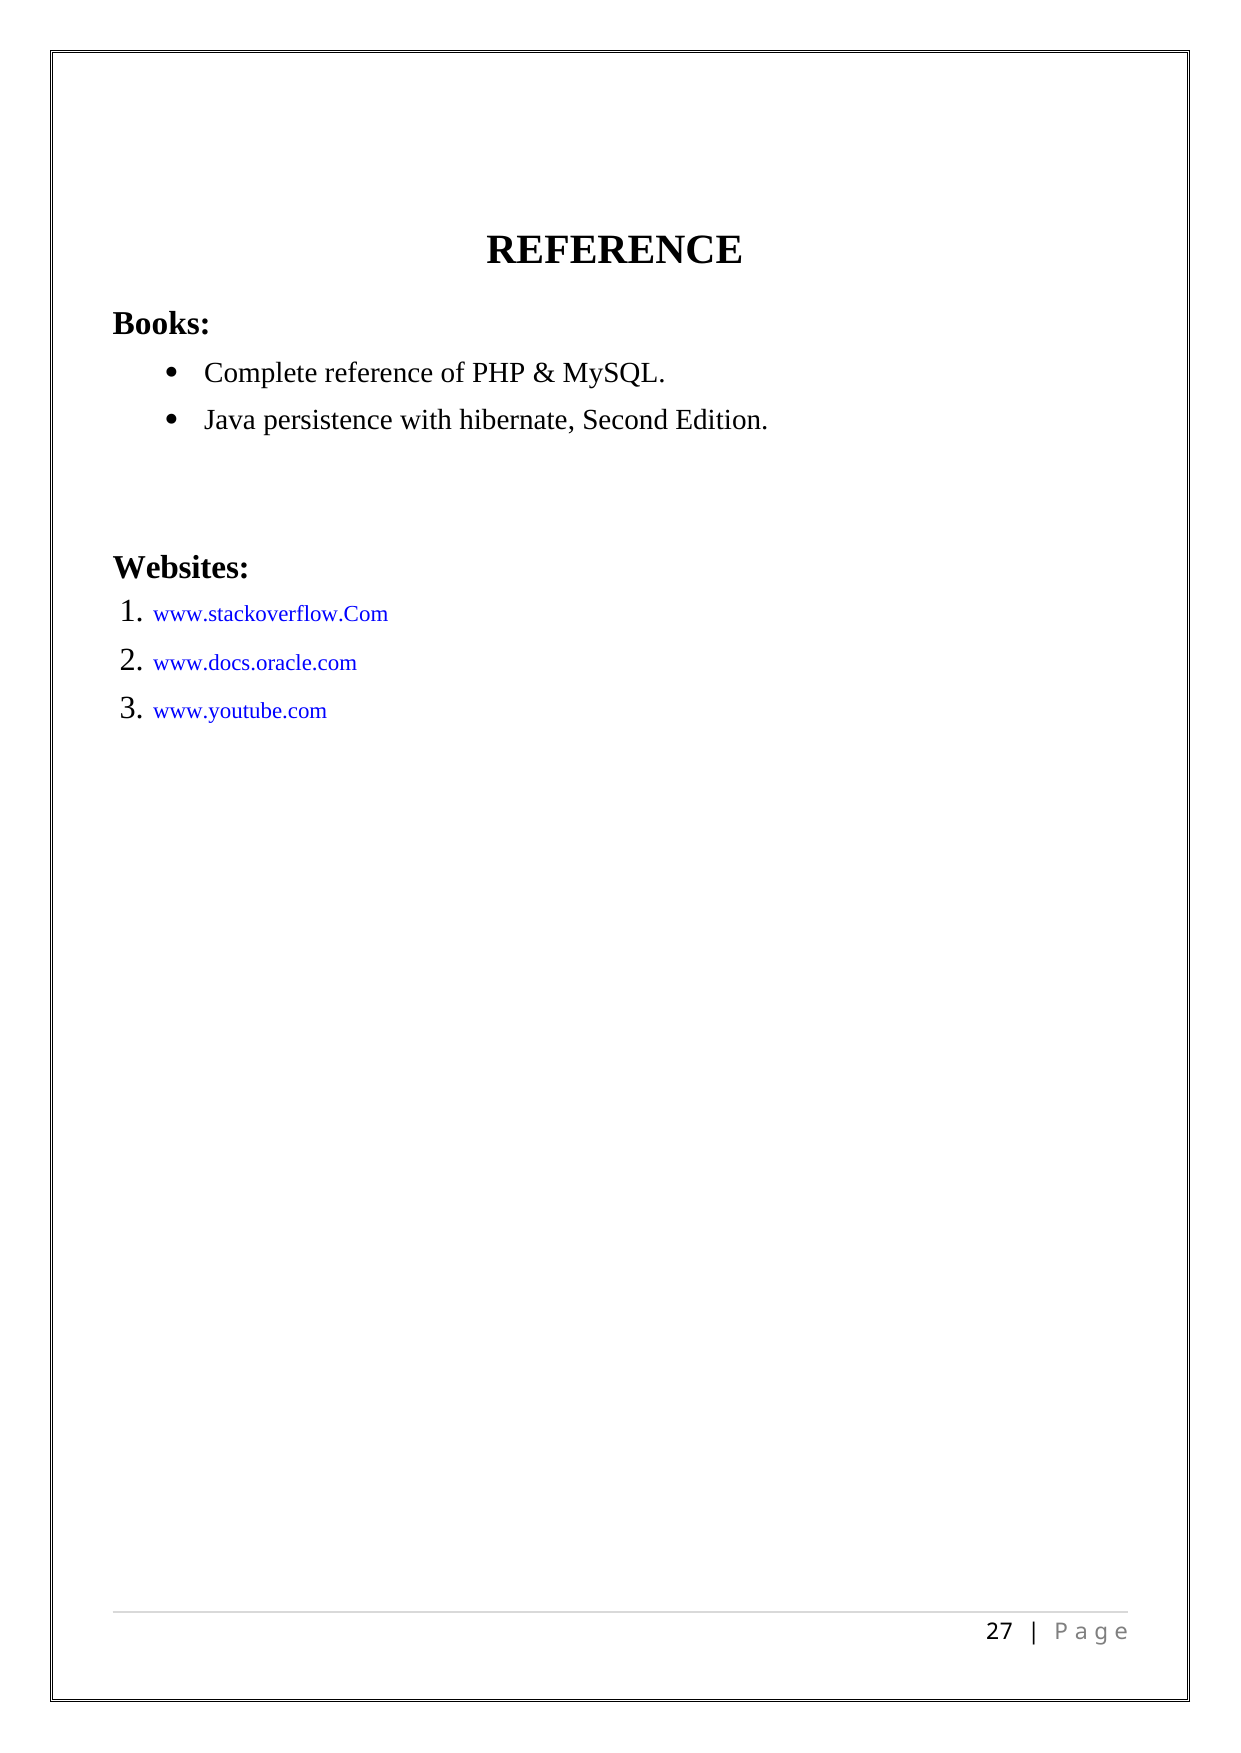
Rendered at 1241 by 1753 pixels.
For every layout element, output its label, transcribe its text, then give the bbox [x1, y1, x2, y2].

subtitle REFERENCE [376, 224, 854, 272]
subtitle Java persistence with hibernate, Second Edition. [166, 402, 1128, 435]
list www.youtube.com [119, 688, 1128, 726]
list www.docs.oracle.com [119, 640, 1128, 677]
subtitle Books: [112, 304, 854, 342]
subtitle www.stackoverflow.Com [119, 592, 1128, 629]
subtitle Websites: [112, 548, 1128, 586]
subtitle Complete reference of PHP & MySQL. [166, 355, 1128, 389]
